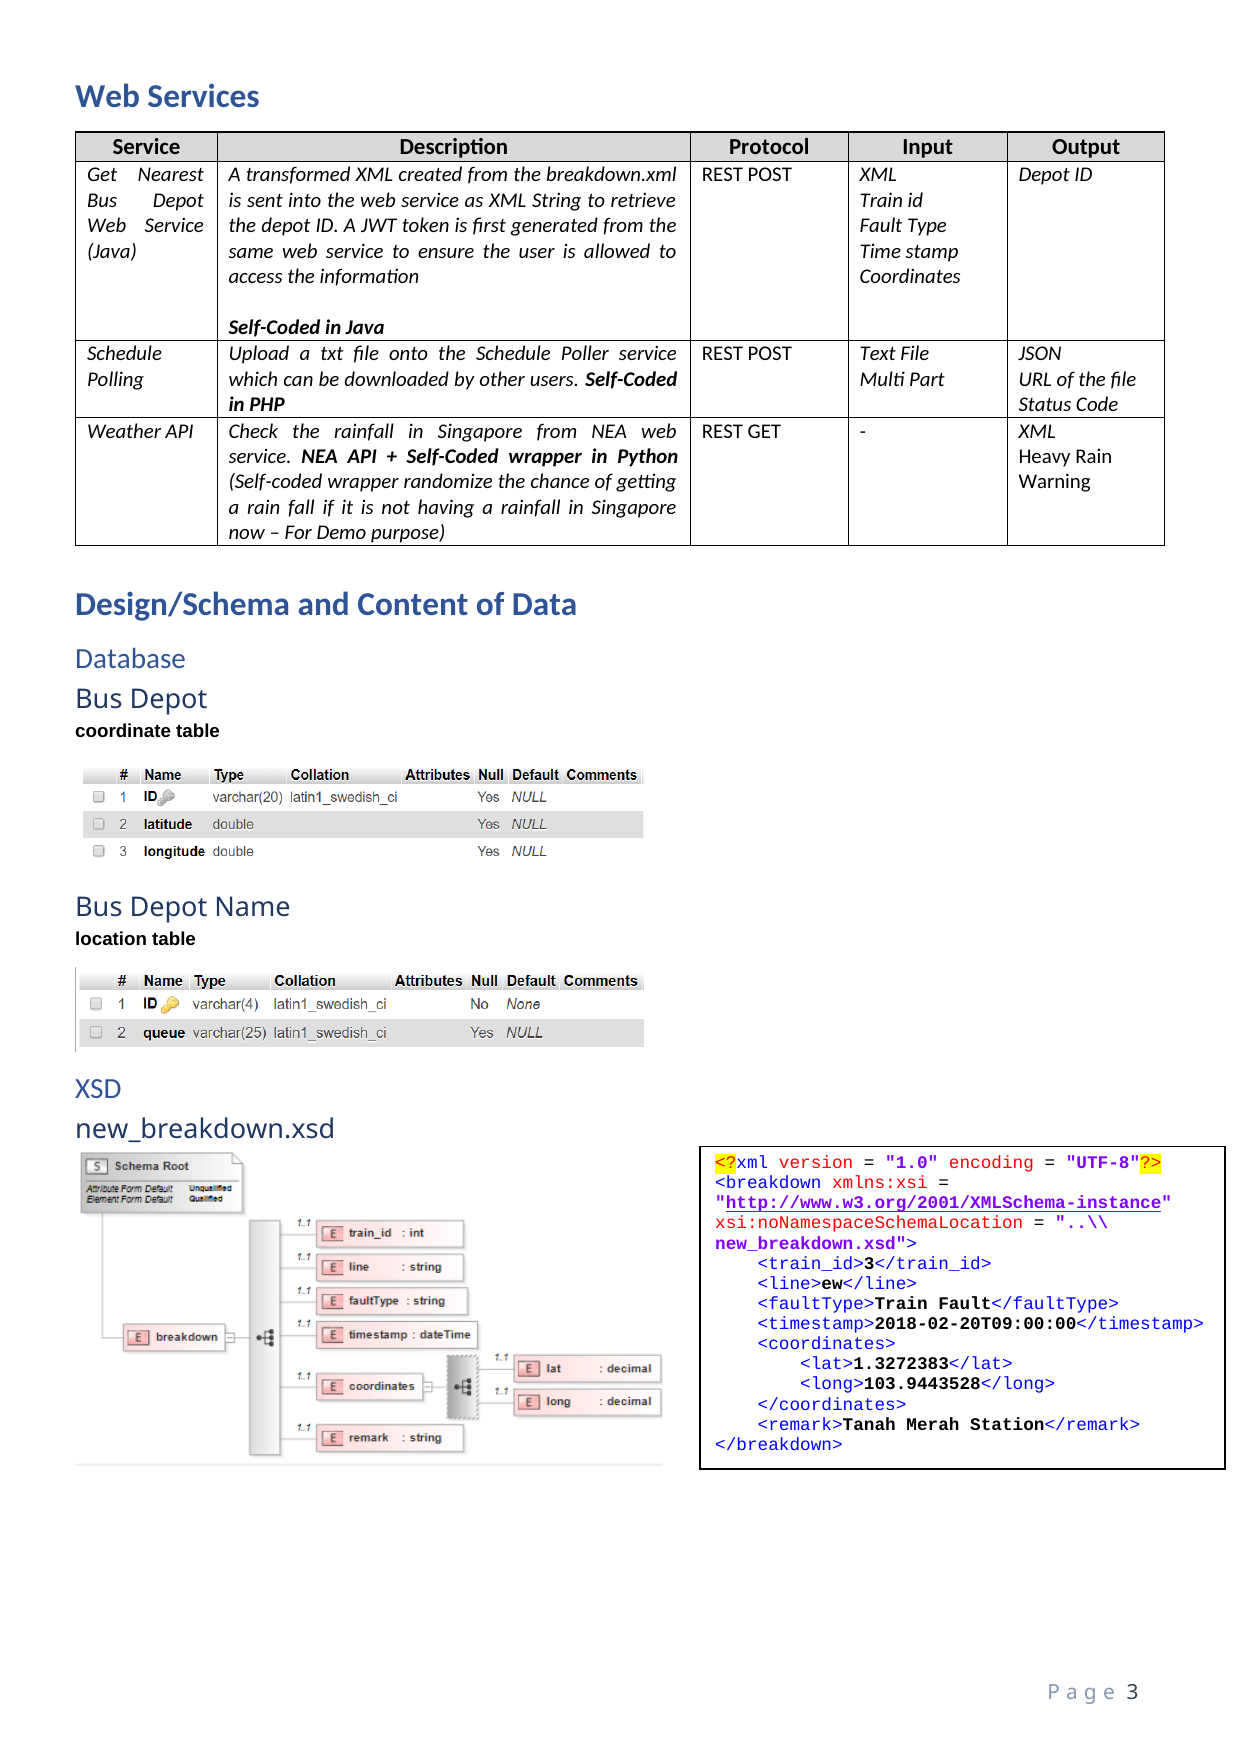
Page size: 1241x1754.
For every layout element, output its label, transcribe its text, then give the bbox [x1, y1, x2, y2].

table_cell REST POST [691, 341, 848, 417]
table_cell XML Heavy Rain Warning [1008, 418, 1164, 545]
table_cell Schedule Polling [76, 341, 217, 417]
text location table [75, 927, 1165, 949]
subtitle new_breakdown.xsd [75, 1110, 1165, 1147]
table_header Protocol [691, 133, 848, 161]
table_cell A transformed XML created from the breakdown.xml is sent into the web service as XML String to retrieve the depot ID. A JWT token is first generated from the same web service to ensure the user is allowed to access the information Self-Coded in Java [218, 162, 690, 339]
picture [75, 967, 644, 1052]
table_cell Depot ID [1008, 162, 1164, 339]
table_cell Get Nearest Bus Depot Web Service (Java) [76, 162, 217, 339]
subtitle Bus Depot [75, 680, 1165, 717]
picture [80, 759, 644, 869]
table_header Input [849, 133, 1007, 161]
table_header Description [218, 133, 690, 161]
subtitle Design/Schema and Content of Data [75, 583, 1165, 624]
table_cell Text File Multi Part [849, 341, 1007, 417]
table_cell Check the rainfall in Singapore from NEA web service. NEA API + Self-Coded wrapper in Python (Self-coded wrapper randomize the chance of getting a rain fall if it is not having a rainfall in Singapore now – For Demo purpose) [218, 418, 690, 545]
subtitle XSD [75, 1070, 1165, 1106]
picture [75, 1149, 663, 1466]
text coordinate table [75, 719, 1165, 741]
table_cell REST POST [691, 162, 848, 339]
table_cell REST GET [691, 418, 848, 545]
table_cell - [849, 418, 1007, 545]
subtitle Web Services [75, 75, 1165, 116]
table_cell Upload a txt file onto the Schedule Poller service which can be downloaded by other users. Self-Coded in PHP [218, 341, 690, 417]
subtitle Database [75, 640, 1165, 676]
table_cell Weather API [76, 418, 217, 545]
table_cell XML Train id Fault Type Time stamp Coordinates [849, 162, 1007, 339]
table_cell JSON URL of the file Status Code [1008, 341, 1164, 417]
table_header Output [1008, 133, 1164, 161]
subtitle Bus Depot Name [75, 888, 1165, 924]
table_header Service [76, 133, 217, 161]
